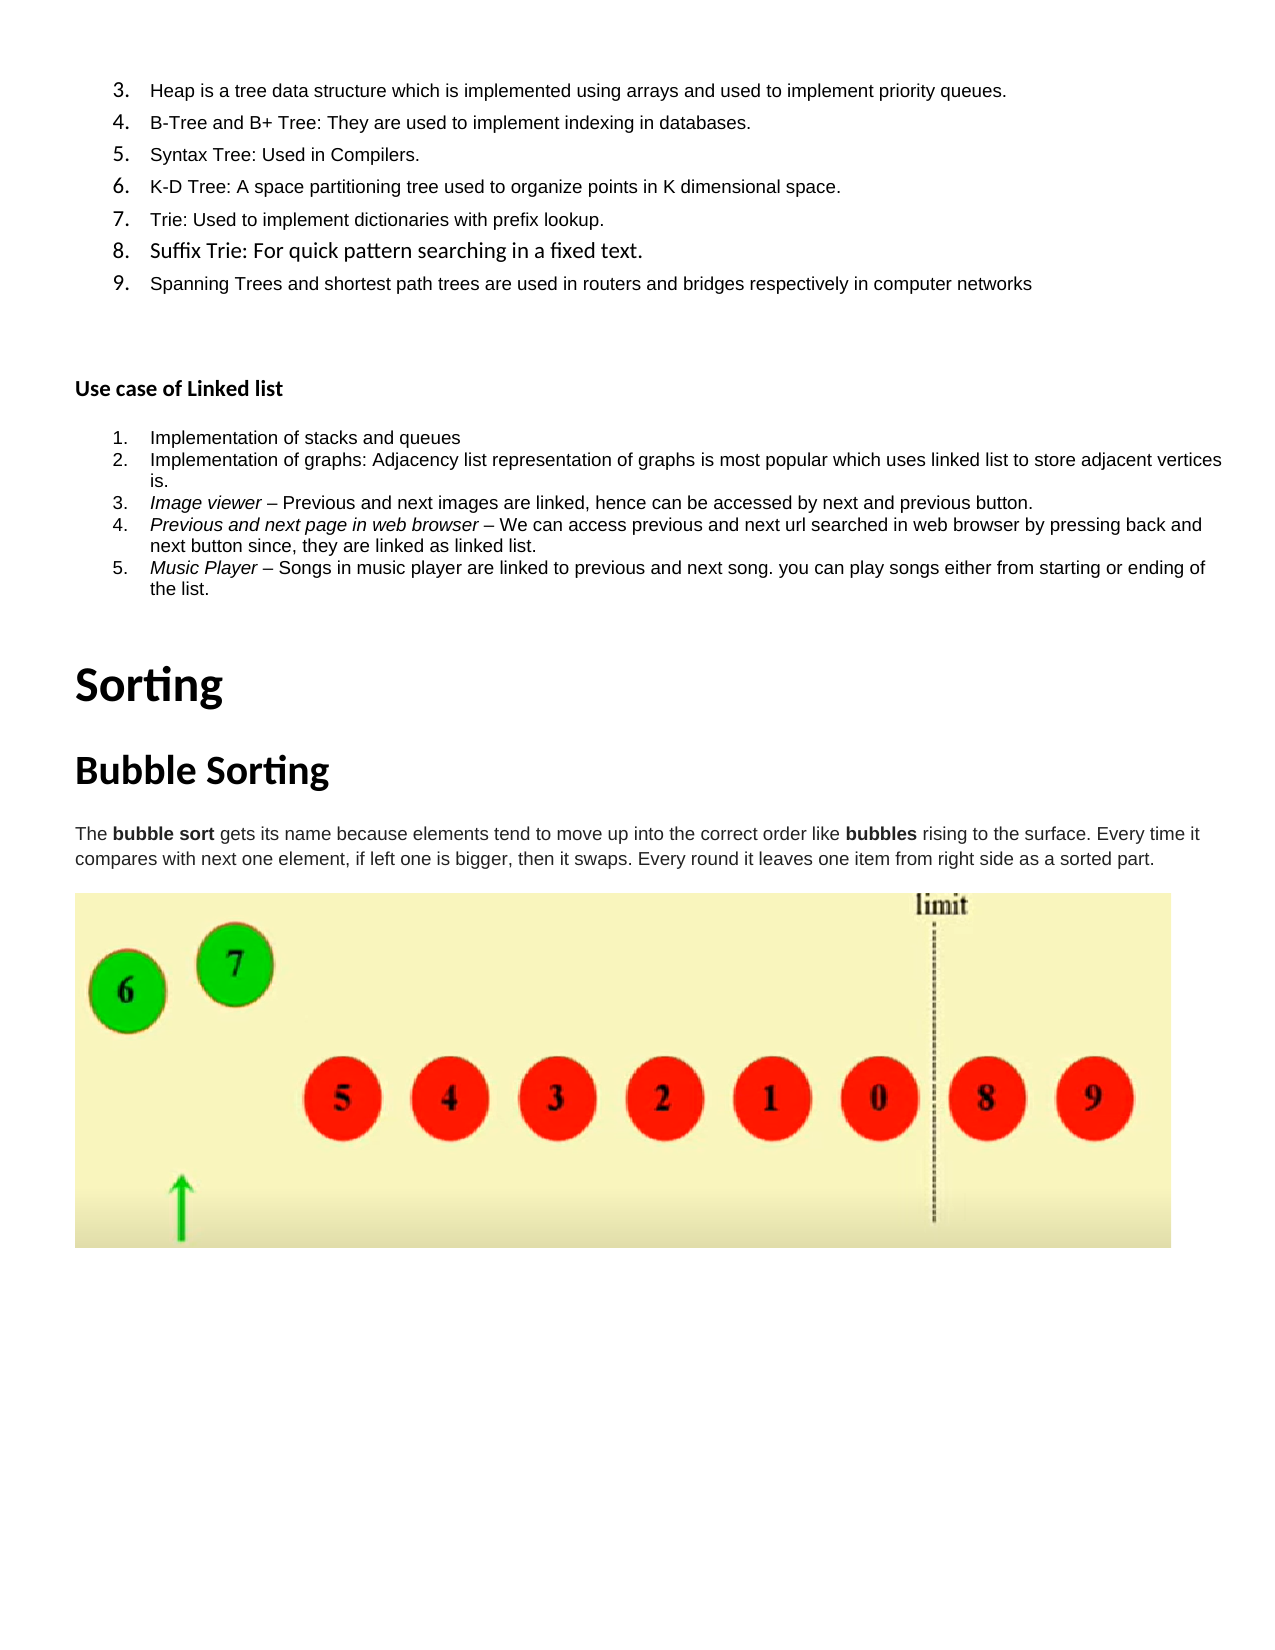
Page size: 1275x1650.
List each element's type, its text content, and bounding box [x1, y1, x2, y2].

list Spanning Trees and shortest path trees are used in routers and bridges respectively in computer networks [112, 268, 1230, 296]
list Previous and next page in web browser – We can access previous and next url searched in web browser by pressing back and next button since, they are linked as linked list. [112, 513, 1230, 557]
text Use case of Linked list [75, 374, 1230, 402]
list K-D Tree: A space partitioning tree used to organize points in K dimensional space. [112, 172, 1230, 199]
list Implementation of graphs: Adjacency list representation of graphs is most popular which uses linked list to store adjacent vertices is. [112, 449, 1230, 492]
list Trie: Used to implement dictionaries with prefix lookup. [112, 204, 1230, 232]
list Music Player – Songs in music player are linked to previous and next song. you can play songs either from starting or ending of the list. [112, 557, 1230, 600]
list Suffix Trie: For quick pattern searching in a fixed text. [112, 236, 1230, 264]
text Sorting [75, 653, 1230, 714]
text Bubble Sorting [75, 744, 1230, 794]
picture [75, 893, 1172, 1248]
list Implementation of stacks and queues [112, 427, 1230, 449]
list Heap is a tree data structure which is implemented using arrays and used to implement priority queues. [112, 75, 1230, 103]
text The bubble sort gets its name because elements tend to move up into the correct order like bubbles rising to the surface. Every time it compares with next one element, if left one is bigger, then it swaps. Every round it leaves one item from right side as a sorted part. [75, 823, 1230, 869]
list Syntax Tree: Used in Compilers. [112, 139, 1230, 167]
list B-Tree and B+ Tree: They are used to implement indexing in databases. [112, 107, 1230, 135]
list Image viewer – Previous and next images are linked, hence can be accessed by next and previous button. [112, 492, 1230, 513]
